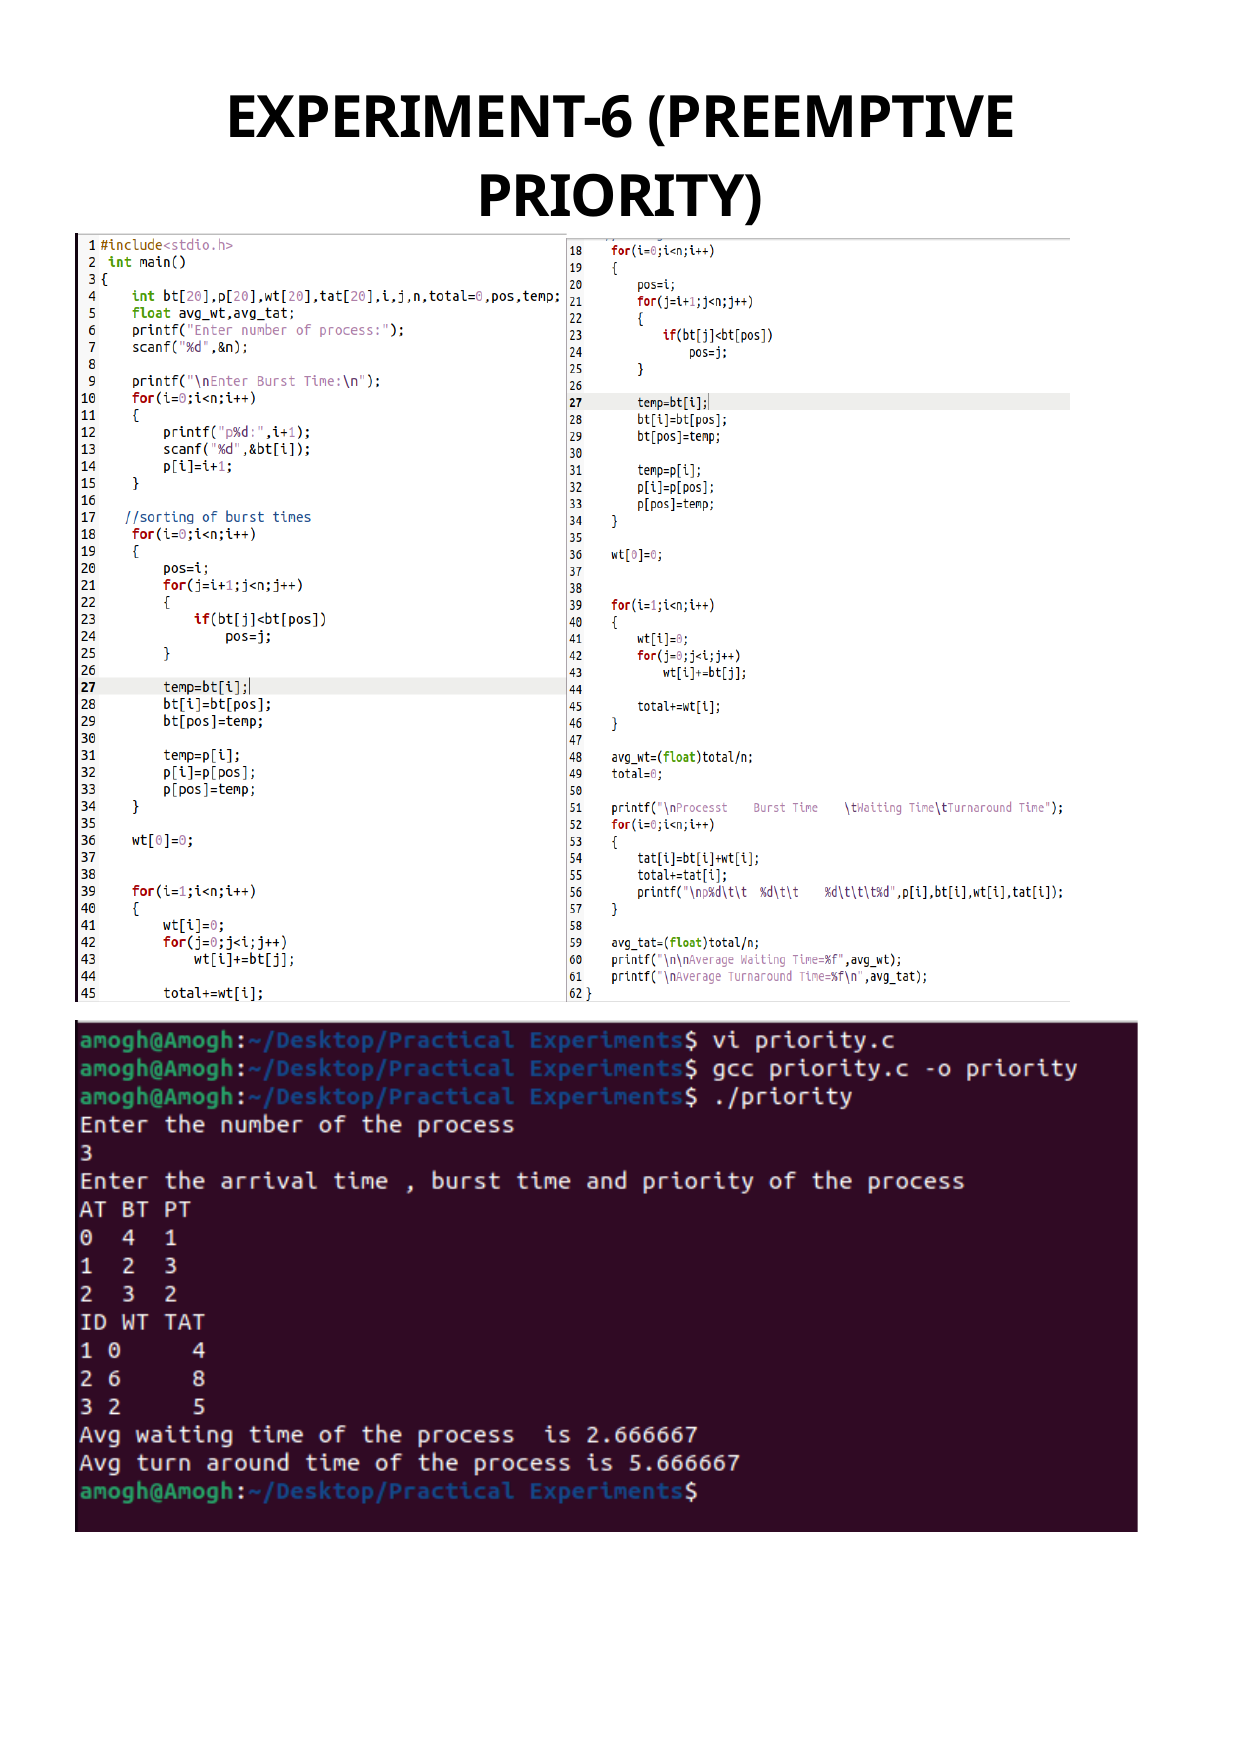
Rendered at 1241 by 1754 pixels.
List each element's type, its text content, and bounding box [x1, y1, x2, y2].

title EXPERIMENT-6 (PREEMPTIVE PRIORITY) [75, 75, 1165, 234]
picture [75, 233, 1070, 1002]
picture [75, 1020, 1138, 1532]
